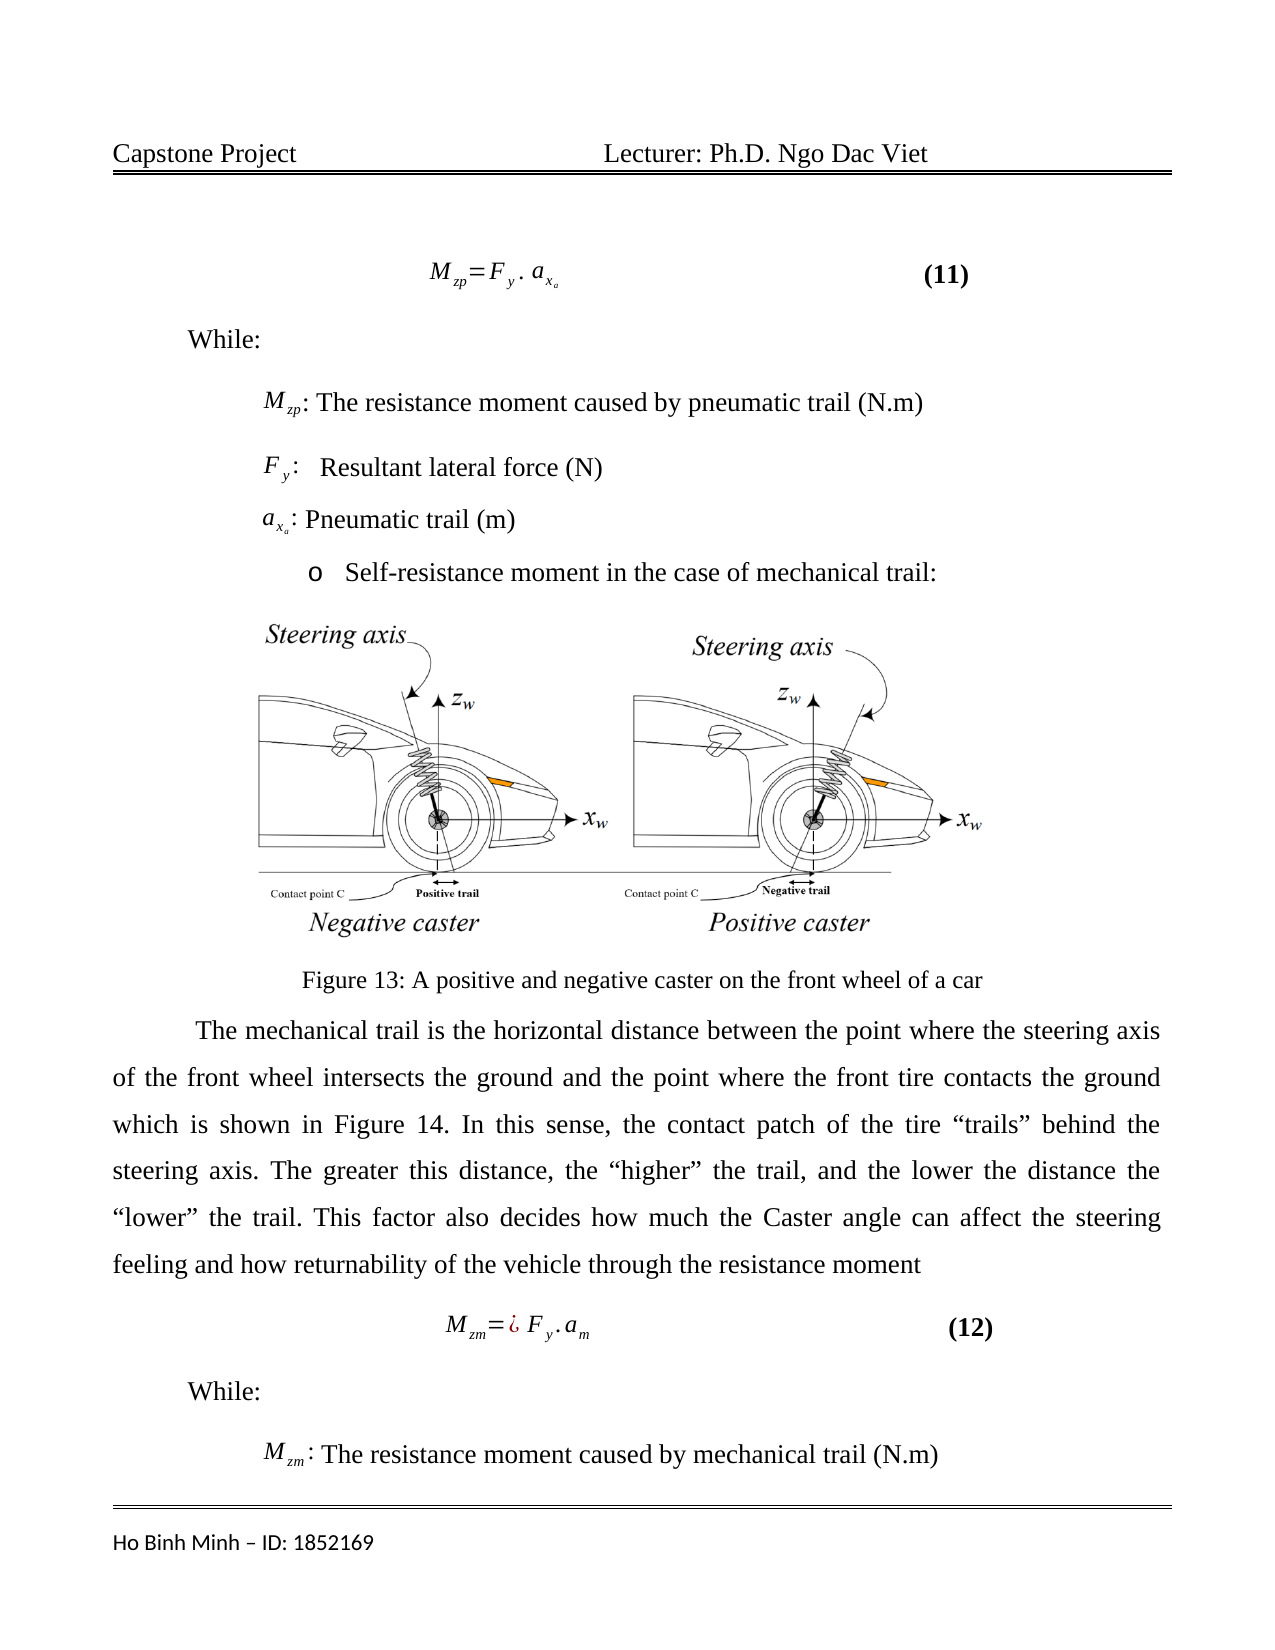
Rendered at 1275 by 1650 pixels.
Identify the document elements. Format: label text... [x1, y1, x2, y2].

text While: [112, 323, 1172, 354]
text Figure 13: A positive and negative caster on the front wheel of a car [112, 965, 1172, 994]
text While: [112, 1375, 1162, 1406]
text Pneumatic trail (m) [262, 503, 1125, 537]
text (11) [428, 257, 1172, 291]
list Self-resistance moment in the case of mechanical trail: [307, 556, 1116, 589]
text Resultant lateral force (N) [262, 451, 1172, 484]
text : The resistance moment caused by pneumatic trail (N.m) [262, 386, 1172, 419]
picture [239, 608, 989, 946]
text The resistance moment caused by mechanical trail (N.m) [112, 1438, 1125, 1469]
text (12) [112, 1311, 1162, 1342]
text The mechanical trail is the horizontal distance between the point where the steering axis of the front wheel intersects the ground and the point where the front tire contacts the ground which is shown in Figure 14. In this sense, the contact patch of the tire “trails” behind the steering axis. The greater this distance, the “higher” the trail, and the lower the distance the “lower” the trail. This factor also decides how much the Caster angle can affect the steering feeling and how returnability of the vehicle through the resistance moment [112, 1014, 1162, 1279]
